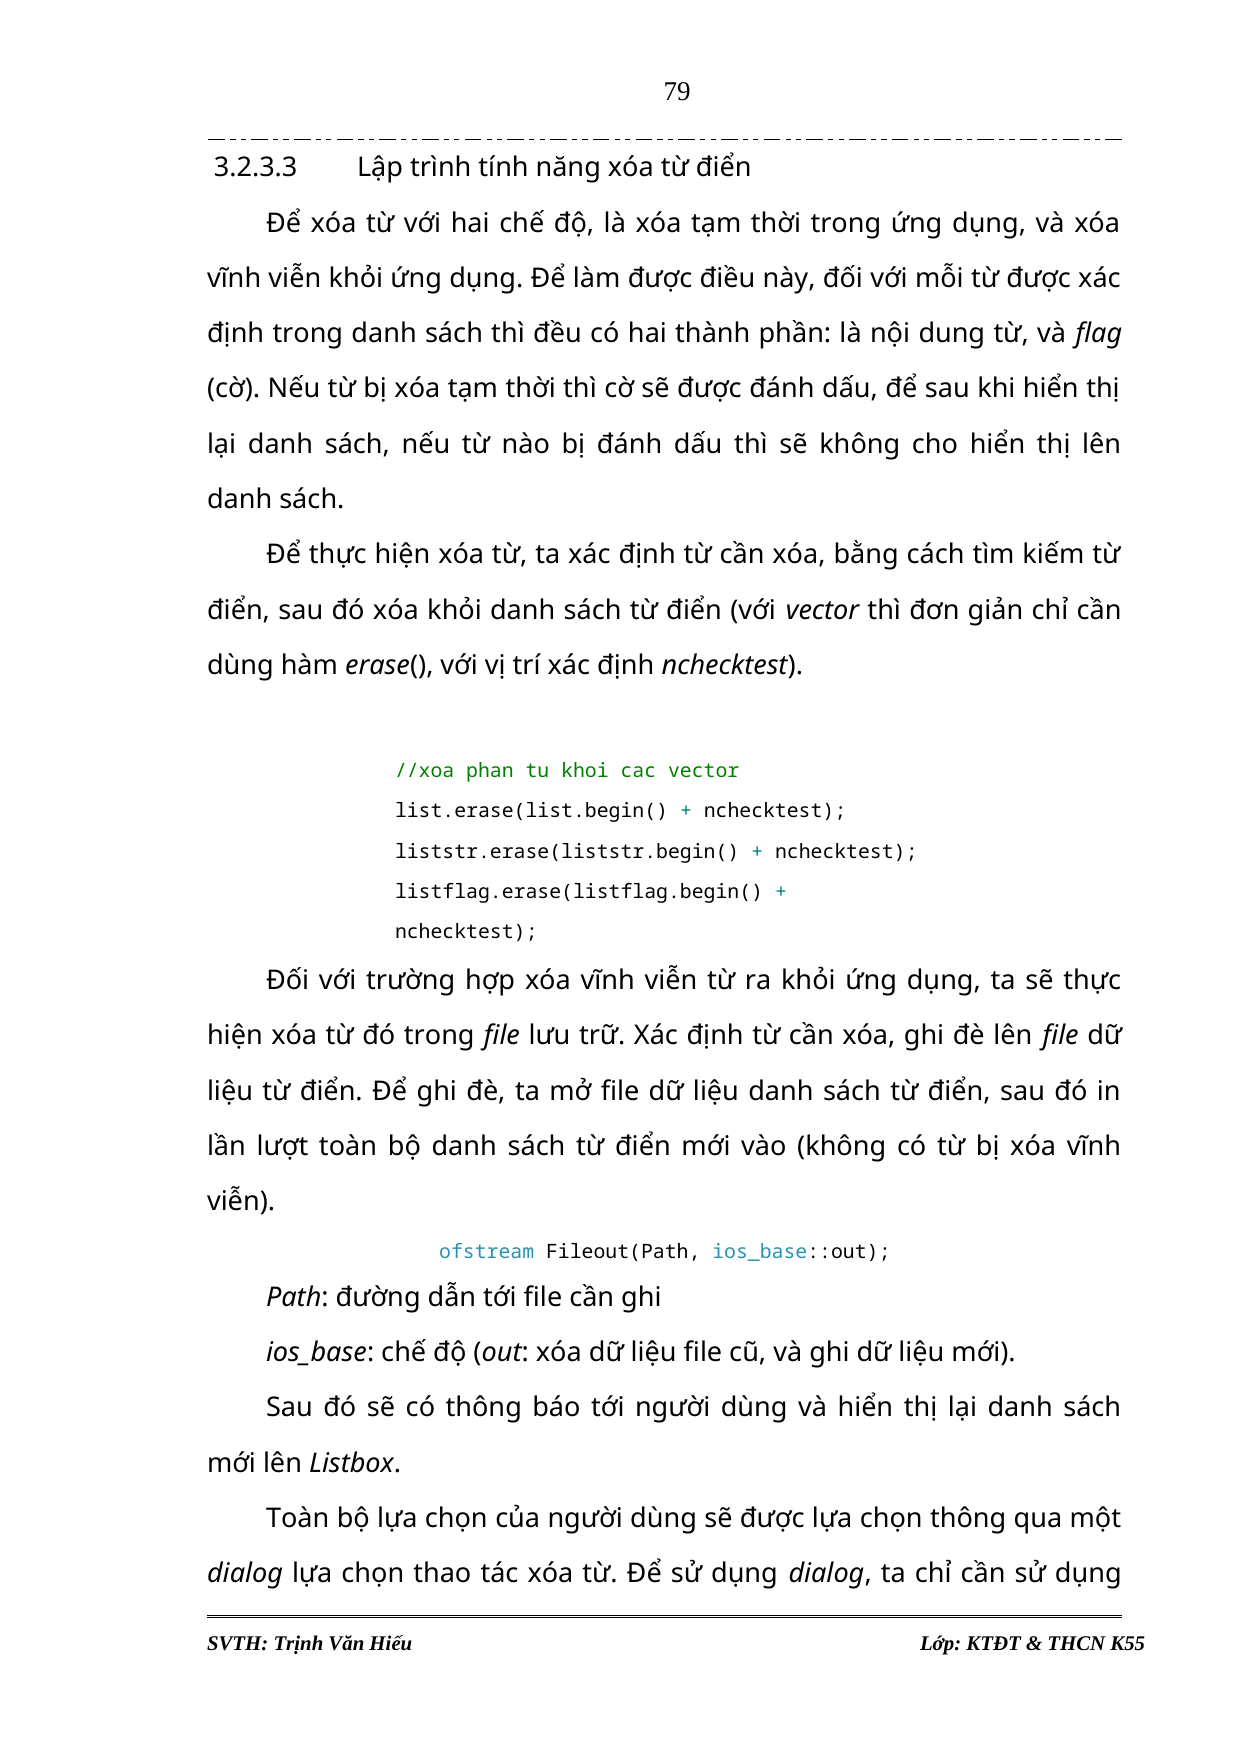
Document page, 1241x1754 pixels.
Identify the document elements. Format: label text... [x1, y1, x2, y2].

list Lập trình tính năng xóa từ điển [214, 148, 1122, 184]
list Sau đó sẽ có thông báo tới người dùng và hiển thị lại danh sách mới lên Listbox. [207, 1388, 1122, 1480]
list Để xóa từ với hai chế độ, là xóa tạm thời trong ứng dụng, và xóa vĩnh viễn khỏi ứng dụng. Để làm được điều này, đối với mỗi từ được xác định trong danh sách thì đều có hai thành phần: là nội dung từ, và flag (cờ). Nếu từ bị xóa tạm thời thì cờ sẽ được đánh dấu, để sau khi hiển thị lại danh sách, nếu từ nào bị đánh dấu thì sẽ không cho hiển thị lên danh sách. [207, 203, 1122, 516]
text ofstream Fileout(Path, ios_base::out); [207, 1237, 1122, 1264]
list ios_base: chế độ (out: xóa dữ liệu file cũ, và ghi dữ liệu mới). [207, 1333, 1122, 1369]
list Đối với trường hợp xóa vĩnh viễn từ ra khỏi ứng dụng, ta sẽ thực hiện xóa từ đó trong file lưu trữ. Xác định từ cần xóa, ghi đè lên file dữ liệu từ điển. Để ghi đè, ta mở file dữ liệu danh sách từ điển, sau đó in lần lượt toàn bộ danh sách từ điển mới vào (không có từ bị xóa vĩnh viễn). [207, 960, 1122, 1218]
list Path: đường dẫn tới file cần ghi [207, 1277, 1122, 1314]
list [207, 1498, 1122, 1591]
list Để thực hiện xóa từ, ta xác định từ cần xóa, bằng cách tìm kiếm từ điển, sau đó xóa khỏi danh sách từ điển (với vector thì đơn giản chỉ cần dùng hàm erase(), với vị trí xác định nchecktest). [207, 535, 1122, 682]
table_header //xoa phan tu khoi cac vector list.erase(list.begin() + nchecktest); liststr.erase(liststr.begin() + nchecktest); listflag.erase(listflag.begin() + nchecktest); [384, 756, 930, 960]
